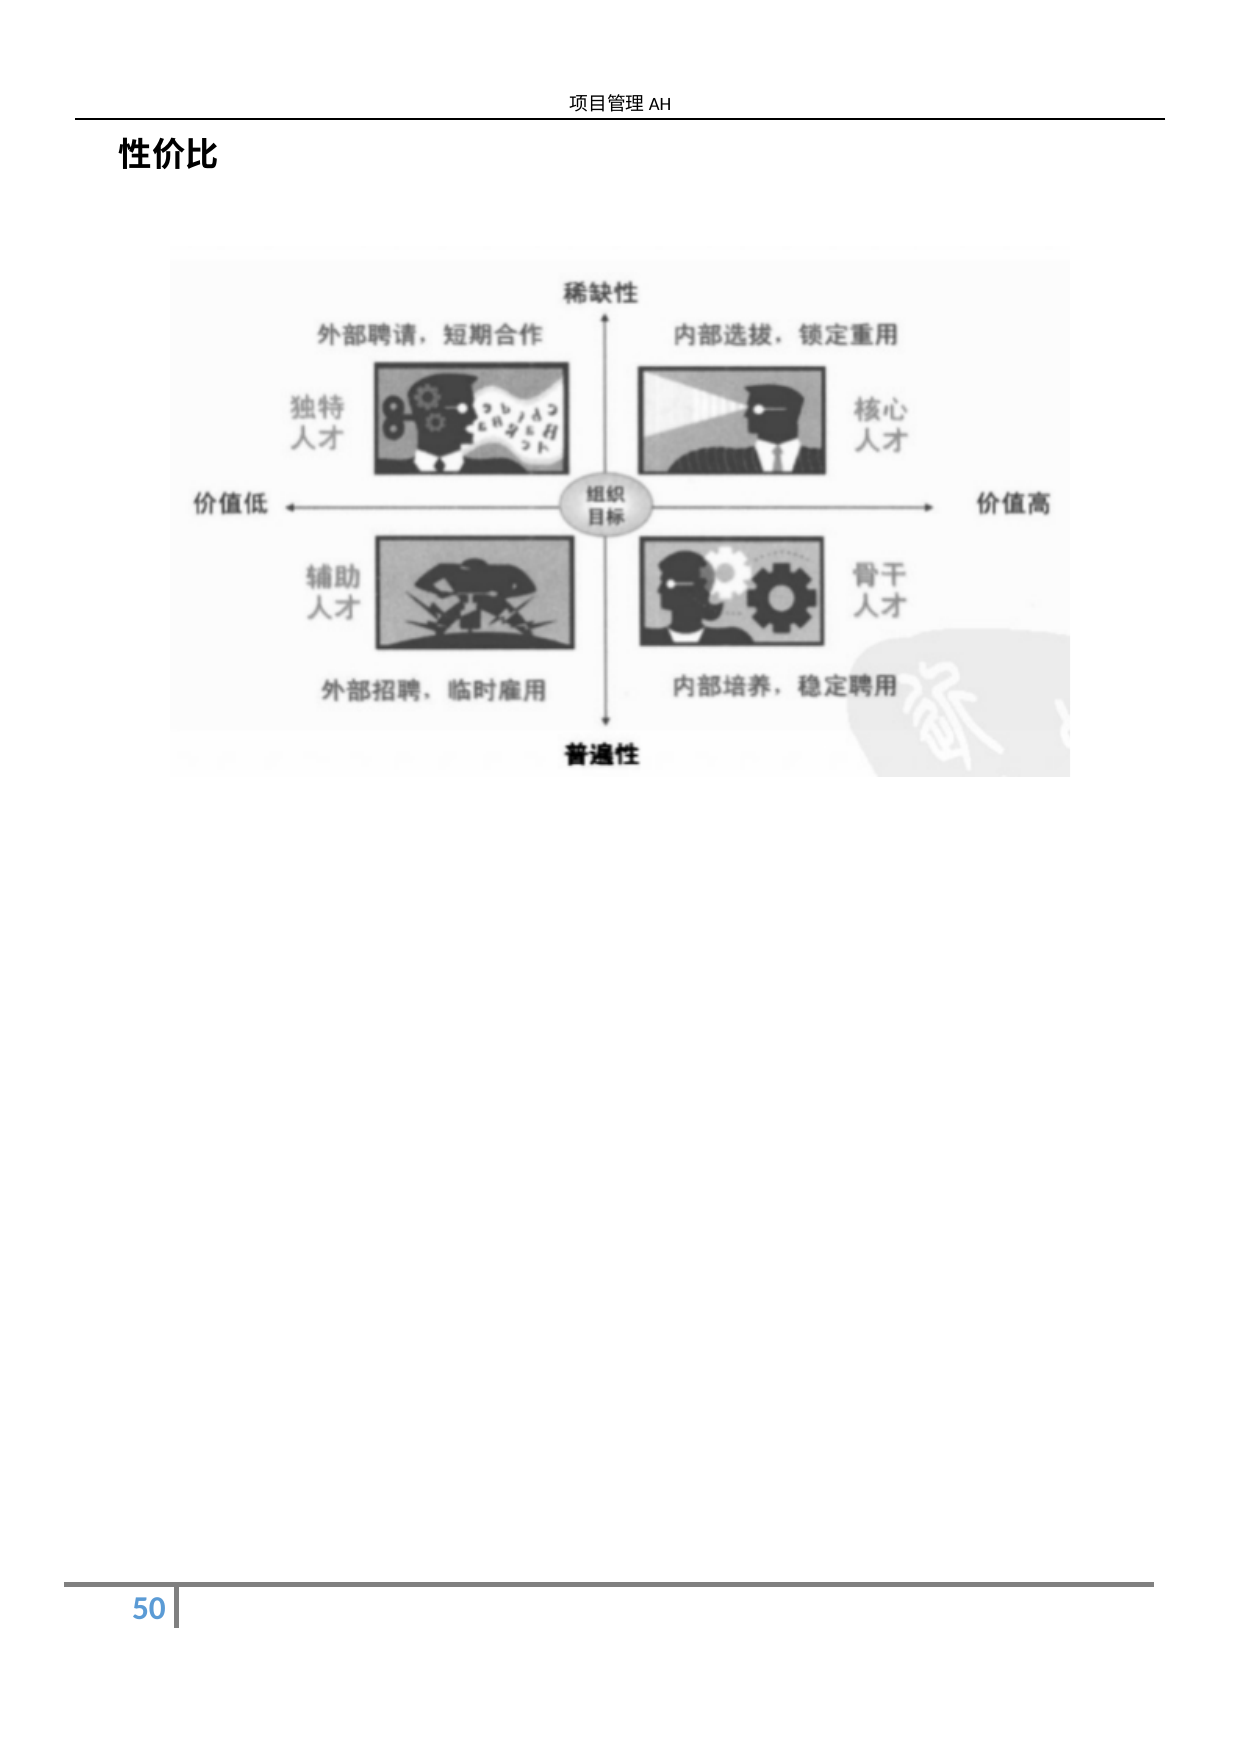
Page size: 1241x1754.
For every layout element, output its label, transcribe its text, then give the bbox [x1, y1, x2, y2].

subtitle 性价比 [75, 120, 1165, 184]
picture [170, 246, 1071, 777]
